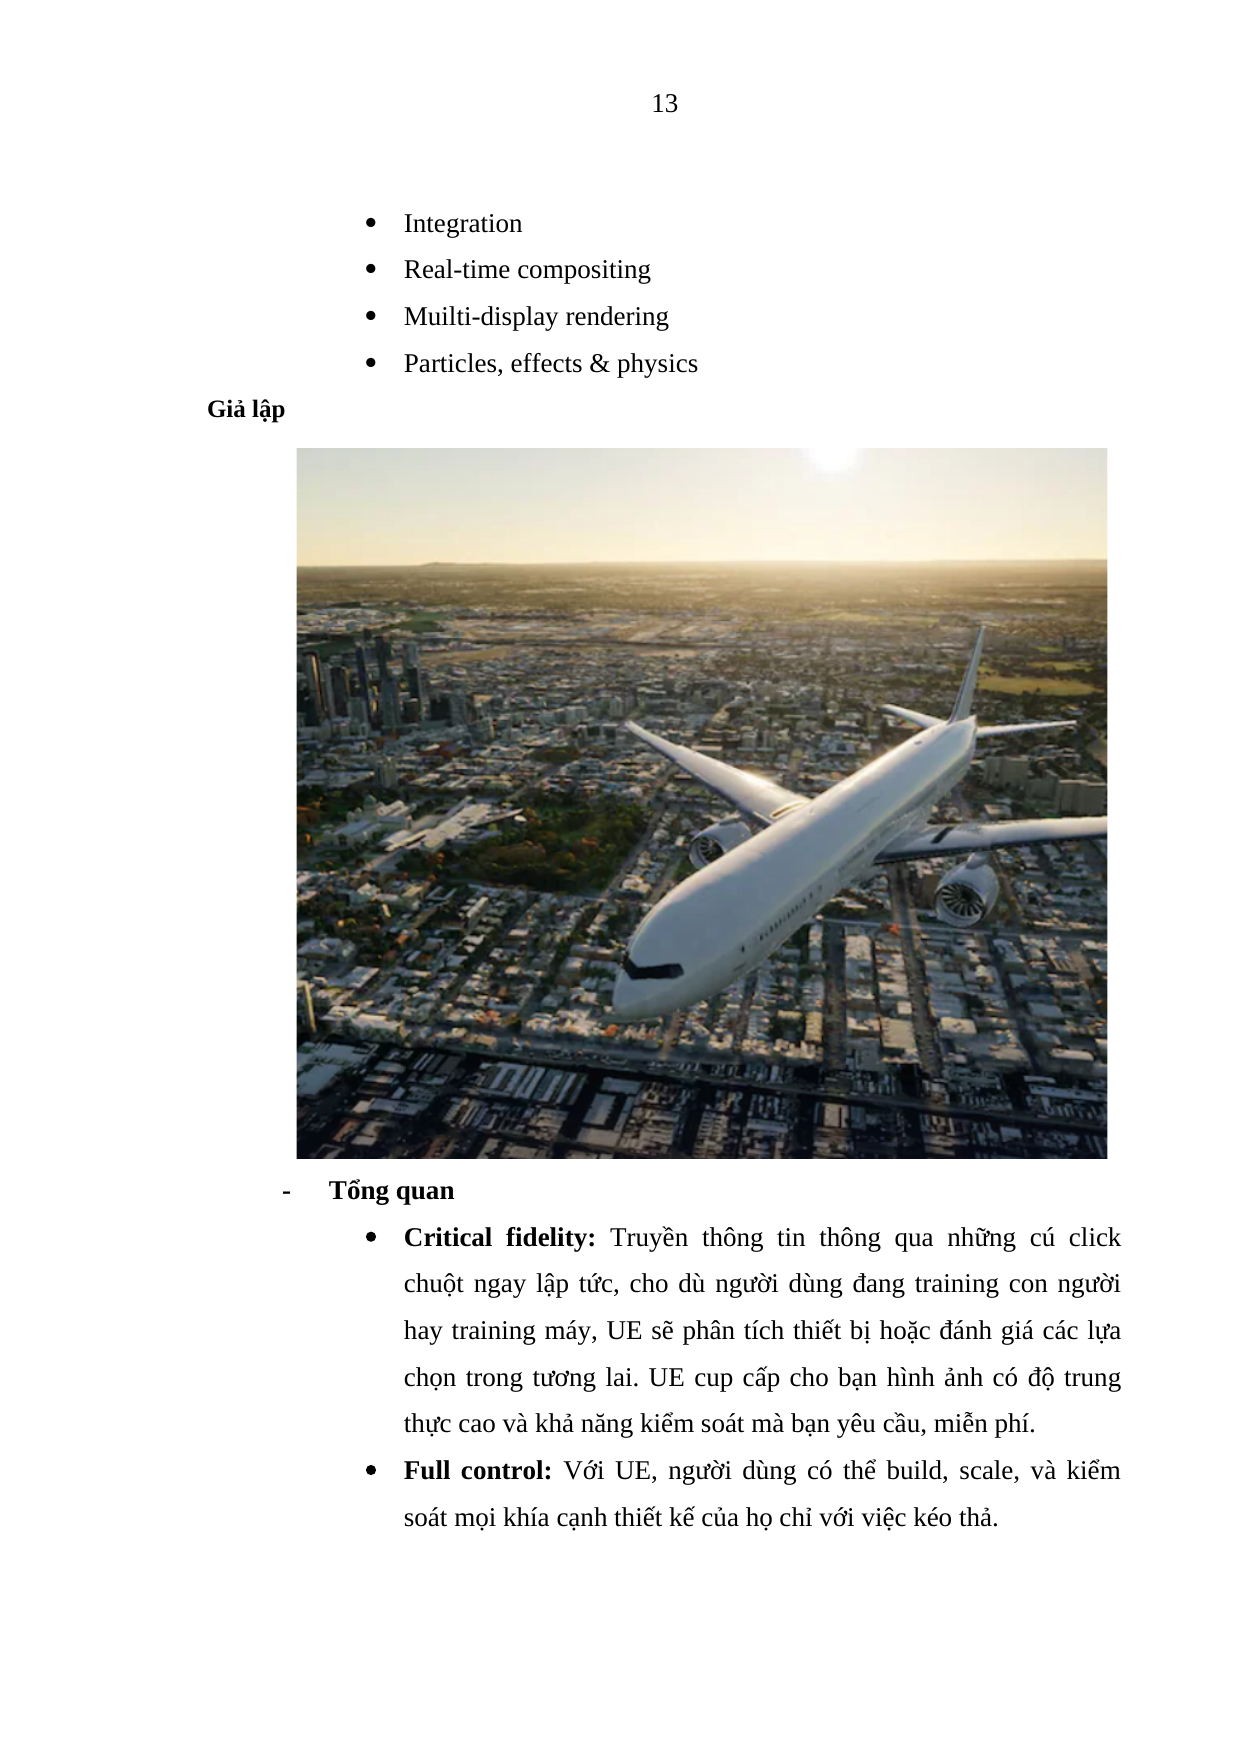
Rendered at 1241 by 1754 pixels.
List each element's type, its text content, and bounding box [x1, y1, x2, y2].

list Real-time compositing [366, 254, 1122, 285]
list Tổng quan [282, 1174, 1122, 1205]
list Particles, effects & physics [366, 347, 1122, 379]
list Muilti-display rendering [366, 301, 1122, 332]
list Full control: Với UE, người dùng có thể build, scale, và kiểm soát mọi khía cạnh thiết kế của họ chỉ với việc kéo thả. [366, 1454, 1122, 1532]
list Integration [366, 207, 1122, 238]
text Giả lập [207, 394, 1122, 423]
picture [296, 448, 1108, 1159]
list Critical fidelity: Truyền thông tin thông qua những cú click chuột ngay lập tức, cho dù người dùng đang training con người hay training máy, UE sẽ phân tích thiết bị hoặc đánh giá các lựa chọn trong tương lai. UE cup cấp cho bạn hình ảnh có độ trung thực cao và khả năng kiểm soát mà bạn yêu cầu, miễn phí. [366, 1221, 1122, 1439]
